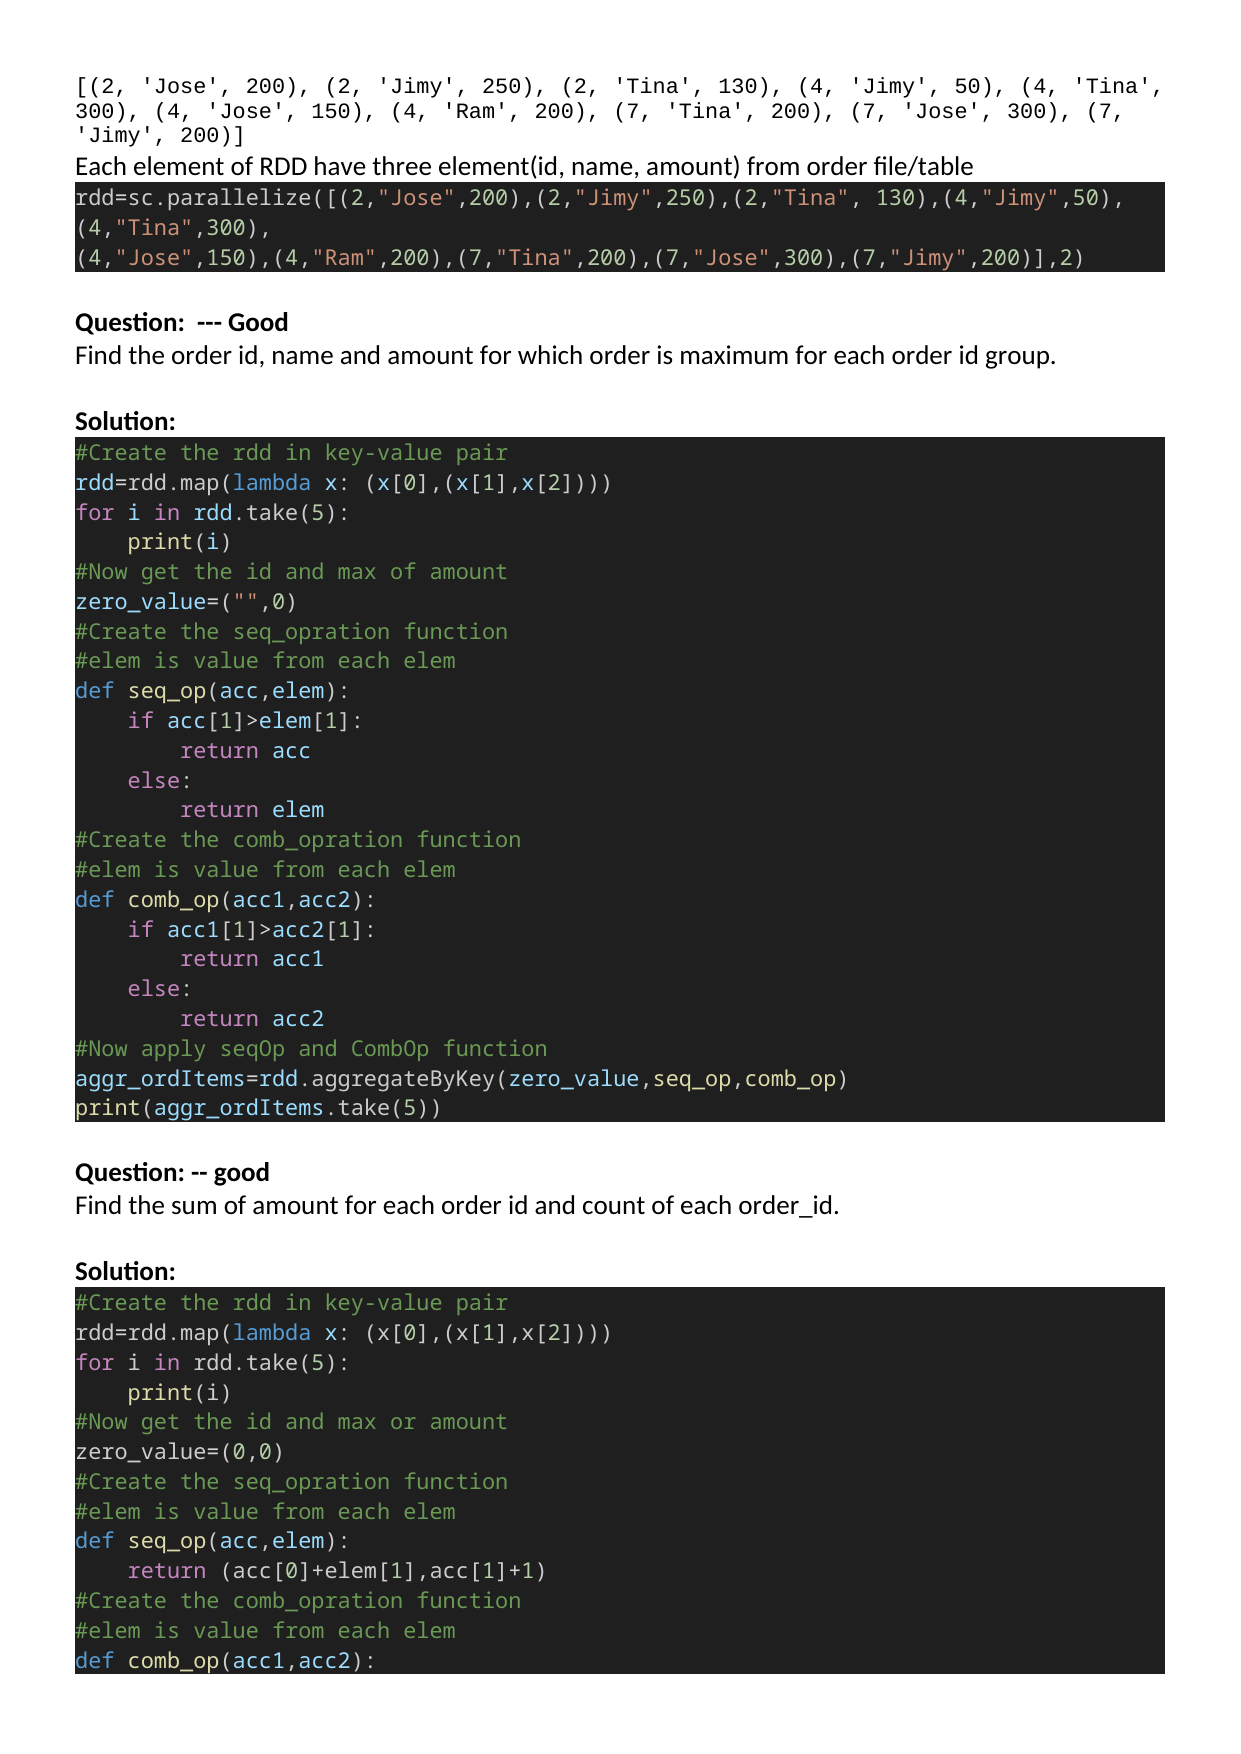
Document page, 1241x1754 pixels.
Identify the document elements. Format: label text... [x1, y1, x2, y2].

text rdd=rdd.map(lambda x: (x[0],(x[1],x[2]))) [75, 467, 1165, 496]
text Each element of RDD have three element(id, name, amount) from order file/table [75, 149, 1165, 182]
text aggr_ordItems=rdd.aggregateByKey(zero_value,seq_op,comb_op) [75, 1062, 1165, 1092]
text def seq_op(acc,elem): [75, 1526, 1165, 1555]
text #elem is value from each elem [75, 854, 1165, 884]
text Solution: [75, 404, 1165, 437]
text def comb_op(acc1,acc2): [75, 1645, 1165, 1674]
text for i in rdd.take(5): [75, 1347, 1165, 1377]
text (4,"Jose",150),(4,"Ram",200),(7,"Tina",200),(7,"Jose",300),(7,"Jimy",200)],2) [75, 242, 1165, 272]
text if acc[1]>elem[1]: [75, 705, 1165, 735]
text #Create the rdd in key-value pair [75, 437, 1165, 467]
text return acc [75, 735, 1165, 764]
text Find the order id, name and amount for which order is maximum for each order id group. [75, 338, 1165, 371]
text #elem is value from each elem [75, 645, 1165, 675]
text def comb_op(acc1,acc2): [75, 884, 1165, 913]
text else: [75, 764, 1165, 794]
text return acc2 [75, 1003, 1165, 1033]
text #elem is value from each elem [75, 1615, 1165, 1645]
text #Create the seq_opration function [75, 1466, 1165, 1496]
text Solution: [75, 1254, 1165, 1287]
text if acc1[1]>acc2[1]: [75, 913, 1165, 943]
text else: [75, 973, 1165, 1003]
text zero_value=(0,0) [75, 1436, 1165, 1466]
text #Now get the id and max or amount [75, 1406, 1165, 1436]
text [(2, 'Jose', 200), (2, 'Jimy', 250), (2, 'Tina', 130), (4, 'Jimy', 50), (4, 'Tina', 300), (4, 'Jose', 150), (4, 'Ram', 200), (7, 'Tina', 200), (7, 'Jose', 300), (7, 'Jimy', 200)] [75, 75, 1165, 149]
text #Create the seq_opration function [75, 616, 1165, 645]
text rdd=sc.parallelize([(2,"Jose",200),(2,"Jimy",250),(2,"Tina", 130),(4,"Jimy",50),(4,"Tina",300), [75, 182, 1165, 242]
text Find the sum of amount for each order id and count of each order_id. [75, 1188, 1165, 1221]
text zero_value=("",0) [75, 586, 1165, 616]
text print(i) [75, 1377, 1165, 1406]
text #elem is value from each elem [75, 1496, 1165, 1526]
text #Create the comb_opration function [75, 1585, 1165, 1615]
text Question: --- Good [75, 305, 1165, 338]
text #Create the rdd in key-value pair [75, 1287, 1165, 1317]
text Question: -- good [75, 1155, 1165, 1188]
text return acc1 [75, 943, 1165, 973]
text for i in rdd.take(5): [75, 496, 1165, 526]
text return elem [75, 794, 1165, 824]
text #Now get the id and max of amount [75, 556, 1165, 586]
text return (acc[0]+elem[1],acc[1]+1) [75, 1555, 1165, 1585]
text def seq_op(acc,elem): [75, 675, 1165, 705]
text #Now apply seqOp and CombOp function [75, 1033, 1165, 1062]
text rdd=rdd.map(lambda x: (x[0],(x[1],x[2]))) [75, 1317, 1165, 1347]
text print(i) [75, 526, 1165, 556]
text #Create the comb_opration function [75, 824, 1165, 854]
text print(aggr_ordItems.take(5)) [75, 1092, 1165, 1122]
